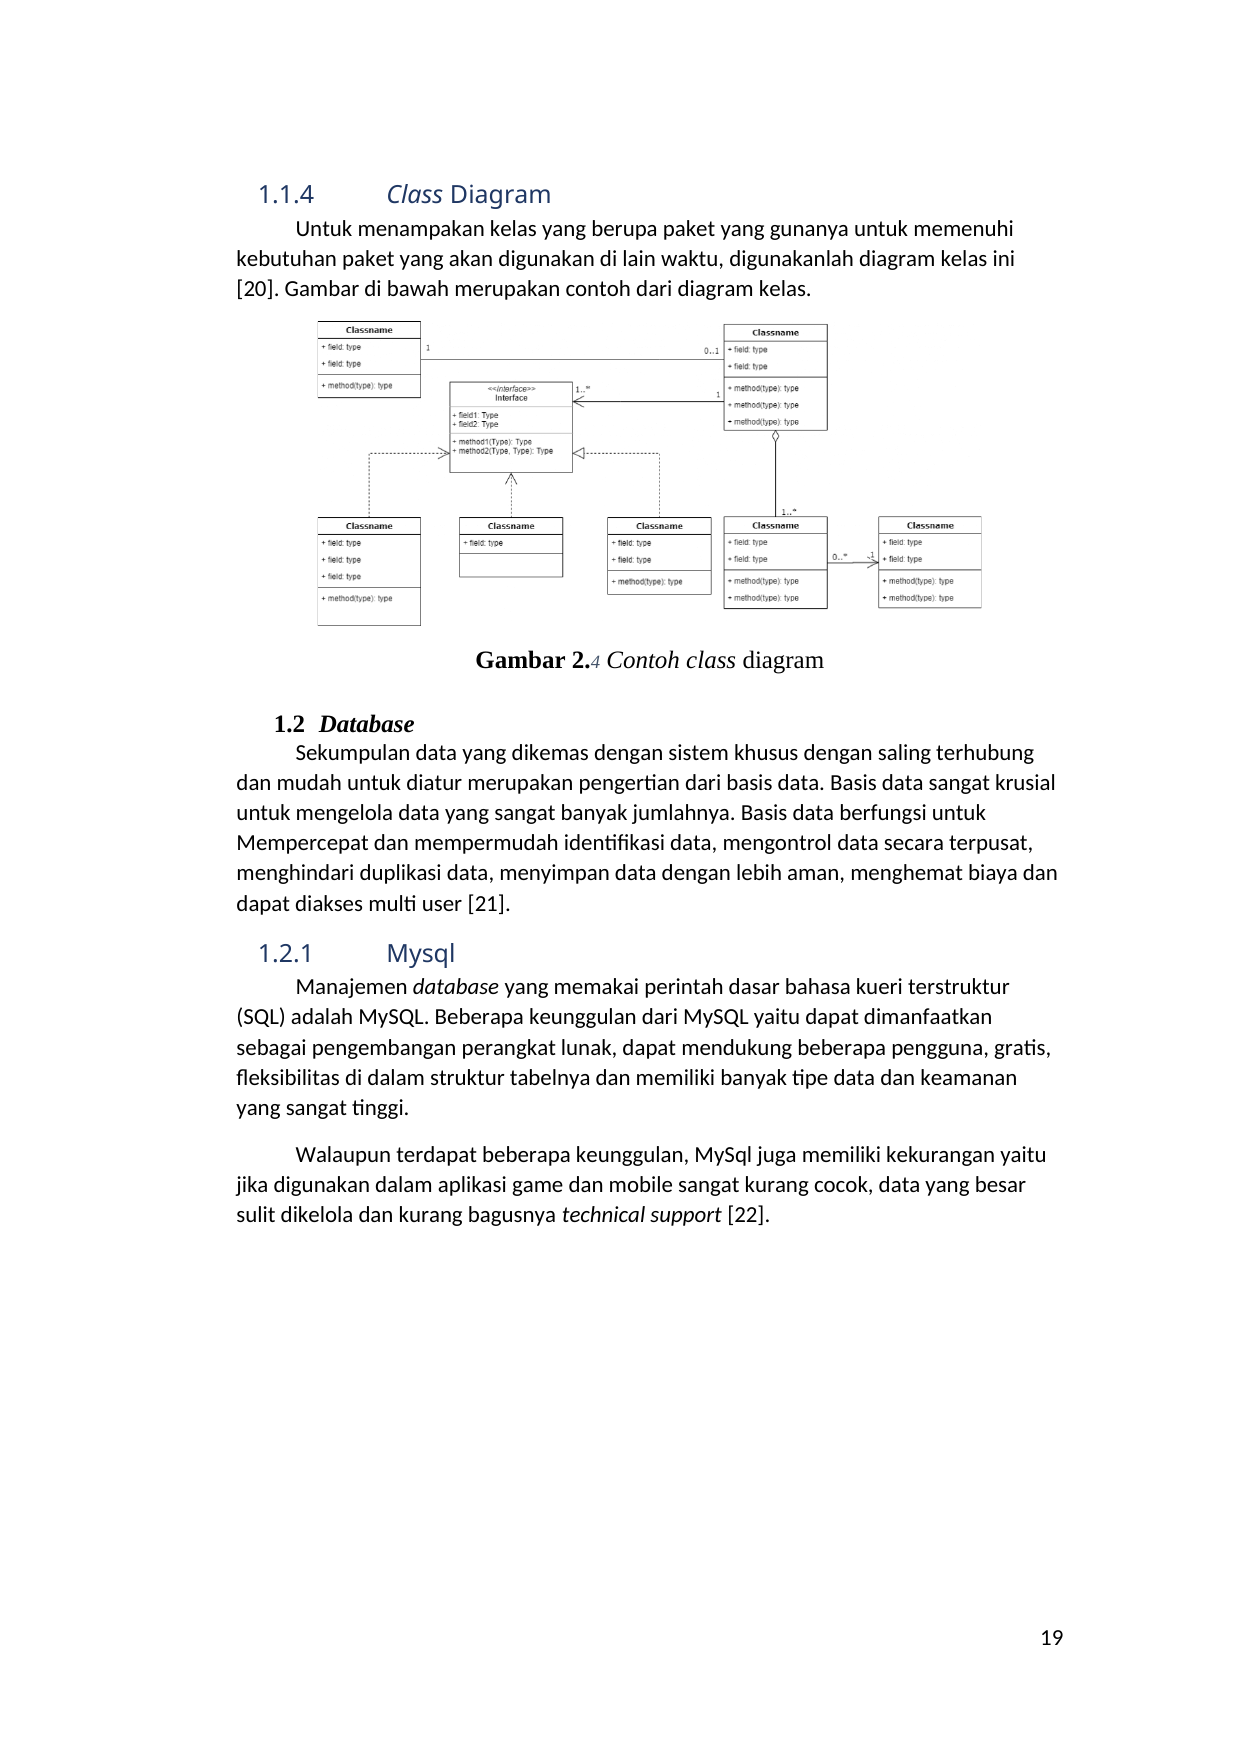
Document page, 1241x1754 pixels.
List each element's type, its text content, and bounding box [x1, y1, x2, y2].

text Untuk menampakan kelas yang berupa paket yang gunanya untuk memenuhi kebutuhan paket yang akan digunakan di lain waktu, digunakanlah diagram kelas ini [20]. Gambar di bawah merupakan contoh dari diagram kelas. [236, 214, 1063, 302]
subtitle Database [274, 709, 1063, 738]
text Walaupun terdapat beberapa keunggulan, MySql juga memiliki kekurangan yaitu jika digunakan dalam aplikasi game dan mobile sangat kurang cocok, data yang besar sulit dikelola dan kurang bagusnya technical support [22]. [236, 1140, 1063, 1228]
picture [317, 321, 982, 626]
text Manajemen database yang memakai perintah dasar bahasa kueri terstruktur (SQL) adalah MySQL. Beberapa keunggulan dari MySQL yaitu dapat dimanfaatkan sebagai pengembangan perangkat lunak, dapat mendukung beberapa pengguna, gratis, fleksibilitas di dalam struktur tabelnya dan memiliki banyak tipe data dan keamanan yang sangat tinggi. [236, 972, 1063, 1121]
text Sekumpulan data yang dikemas dengan sistem khusus dengan saling terhubung dan mudah untuk diatur merupakan pengertian dari basis data. Basis data sangat krusial untuk mengelola data yang sangat banyak jumlahnya. Basis data berfungsi untuk Mempercepat dan mempermudah identifikasi data, mengontrol data secara terpusat, menghindari duplikasi data, menyimpan data dengan lebih aman, menghemat biaya dan dapat diakses multi user [21]. [236, 738, 1063, 917]
subtitle Class Diagram [258, 177, 1063, 211]
subtitle Mysql [258, 936, 1063, 969]
